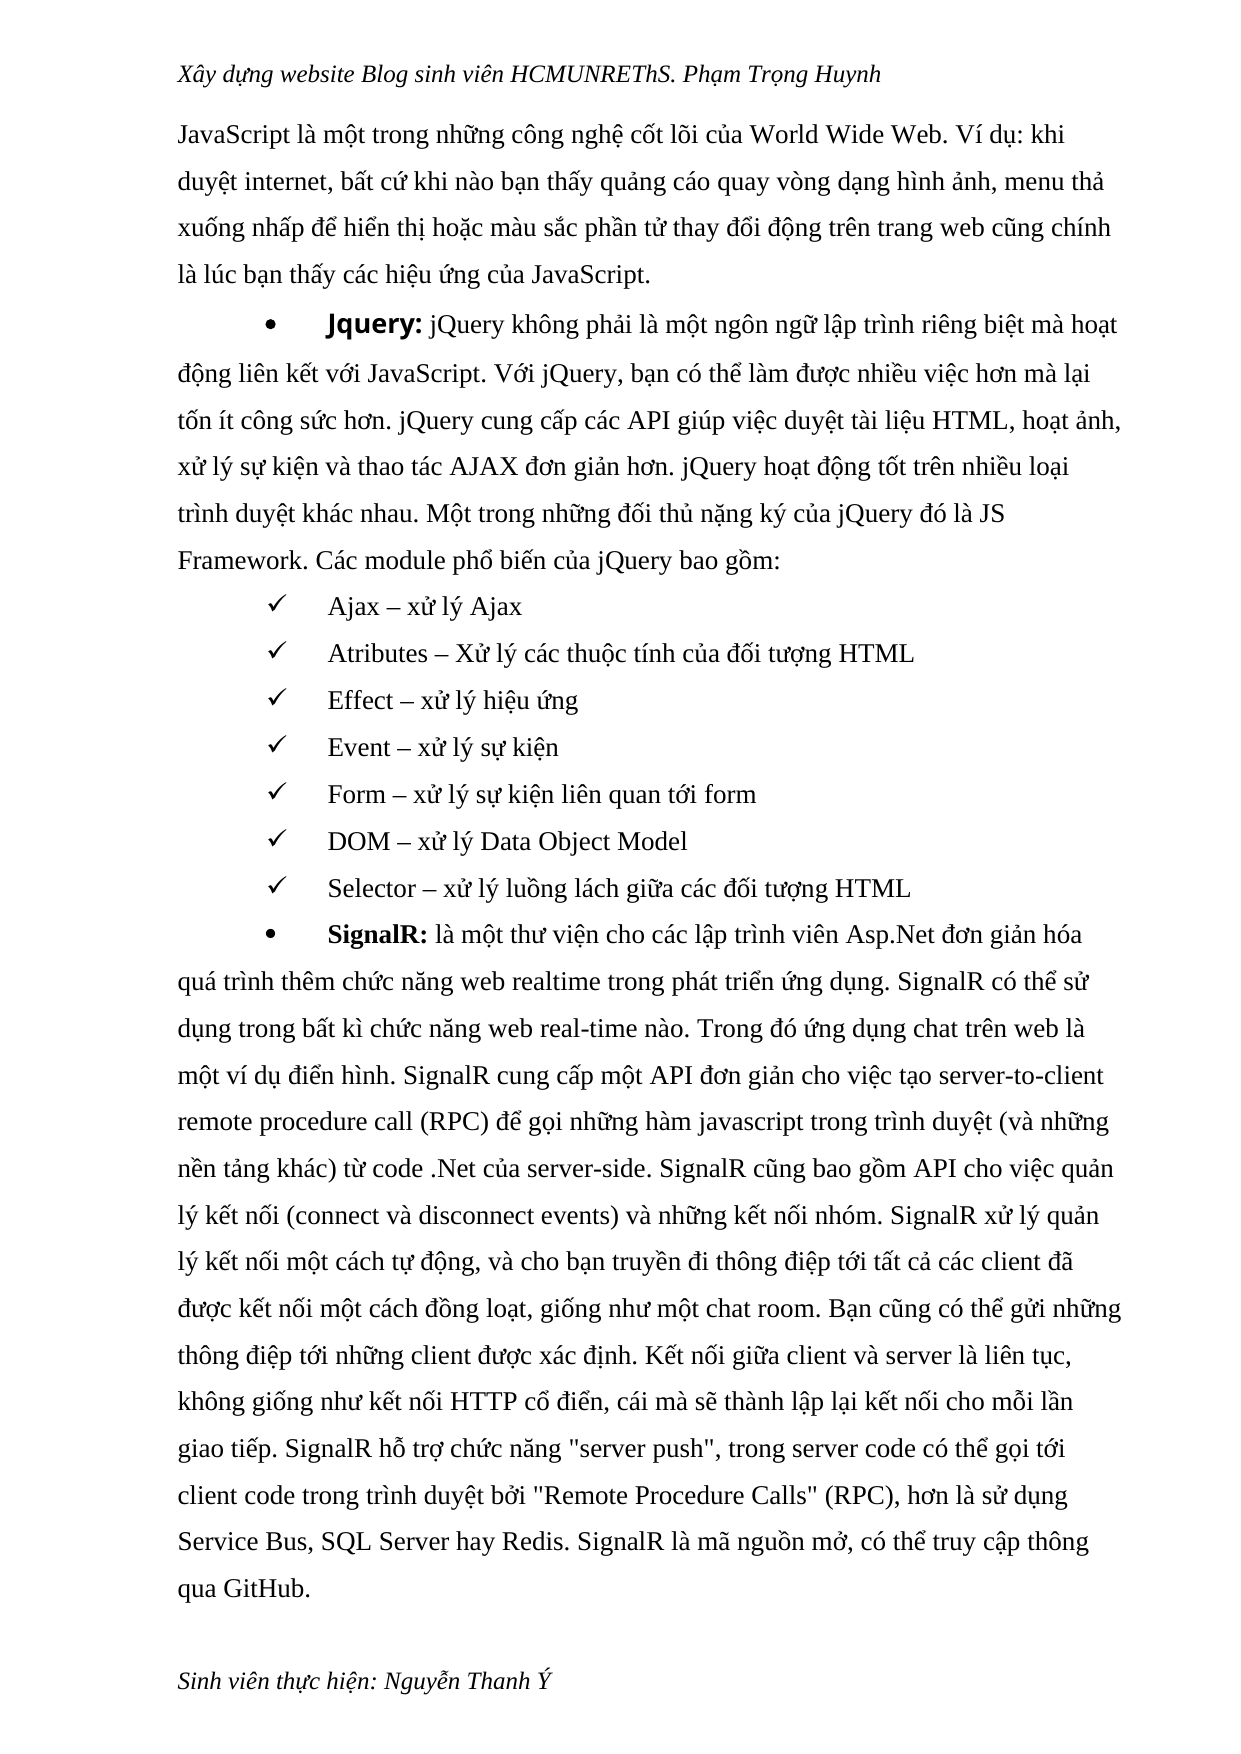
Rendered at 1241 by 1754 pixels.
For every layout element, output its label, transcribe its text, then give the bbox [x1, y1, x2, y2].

list Jquery: jQuery không phải là một ngôn ngữ lập trình riêng biệt mà hoạt động liên kết với JavaScript. Với jQuery, bạn có thể làm được nhiều việc hơn mà lại tốn ít công sức hơn. jQuery cung cấp các API giúp việc duyệt tài liệu HTML, hoạt ảnh, xử lý sự kiện và thao tác AJAX đơn giản hơn. jQuery hoạt động tốt trên nhiều loại trình duyệt khác nhau. Một trong những đối thủ nặng ký của jQuery đó là JS Framework. Các module phổ biến của jQuery bao gồm: [177, 305, 1122, 575]
list DOM – xử lý Data Object Model [177, 825, 1122, 856]
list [177, 118, 1122, 289]
list Selector – xử lý luồng lách giữa các đối tượng HTML [177, 872, 1122, 903]
list Event – xử lý sự kiện [177, 731, 1122, 762]
list Ajax – xử lý Ajax [177, 591, 1122, 622]
list Atributes – Xử lý các thuộc tính của đối tượng HTML [177, 637, 1122, 669]
list Effect – xử lý hiệu ứng [177, 684, 1122, 716]
list SignalR: là một thư viện cho các lập trình viên Asp.Net đơn giản hóa quá trình thêm chức năng web realtime trong phát triển ứng dụng. SignalR có thể sử dụng trong bất kì chức năng web real-time nào. Trong đó ứng dụng chat trên web là một ví dụ điển hình. SignalR cung cấp một API đơn giản cho việc tạo server-to-client remote procedure call (RPC) để gọi những hàm javascript trong trình duyệt (và những nền tảng khác) từ code .Net của server-side. SignalR cũng bao gồm API cho việc quản lý kết nối (connect và disconnect events) và những kết nối nhóm. SignalR xử lý quản lý kết nối một cách tự động, và cho bạn truyền đi thông điệp tới tất cả các client đã được kết nối một cách đồng loạt, giống như một chat room. Bạn cũng có thể gửi những thông điệp tới những client được xác định. Kết nối giữa client và server là liên tục, không giống như kết nối HTTP cổ điển, cái mà sẽ thành lập lại kết nối cho mỗi lần giao tiếp. SignalR hỗ trợ chức năng "server push", trong server code có thể gọi tới client code trong trình duyệt bởi "Remote Procedure Calls" (RPC), hơn là sử dụng Service Bus, SQL Server hay Redis. SignalR là mã nguồn mở, có thể truy cập thông qua GitHub. [177, 919, 1122, 1603]
list Form – xử lý sự kiện liên quan tới form [177, 778, 1122, 809]
